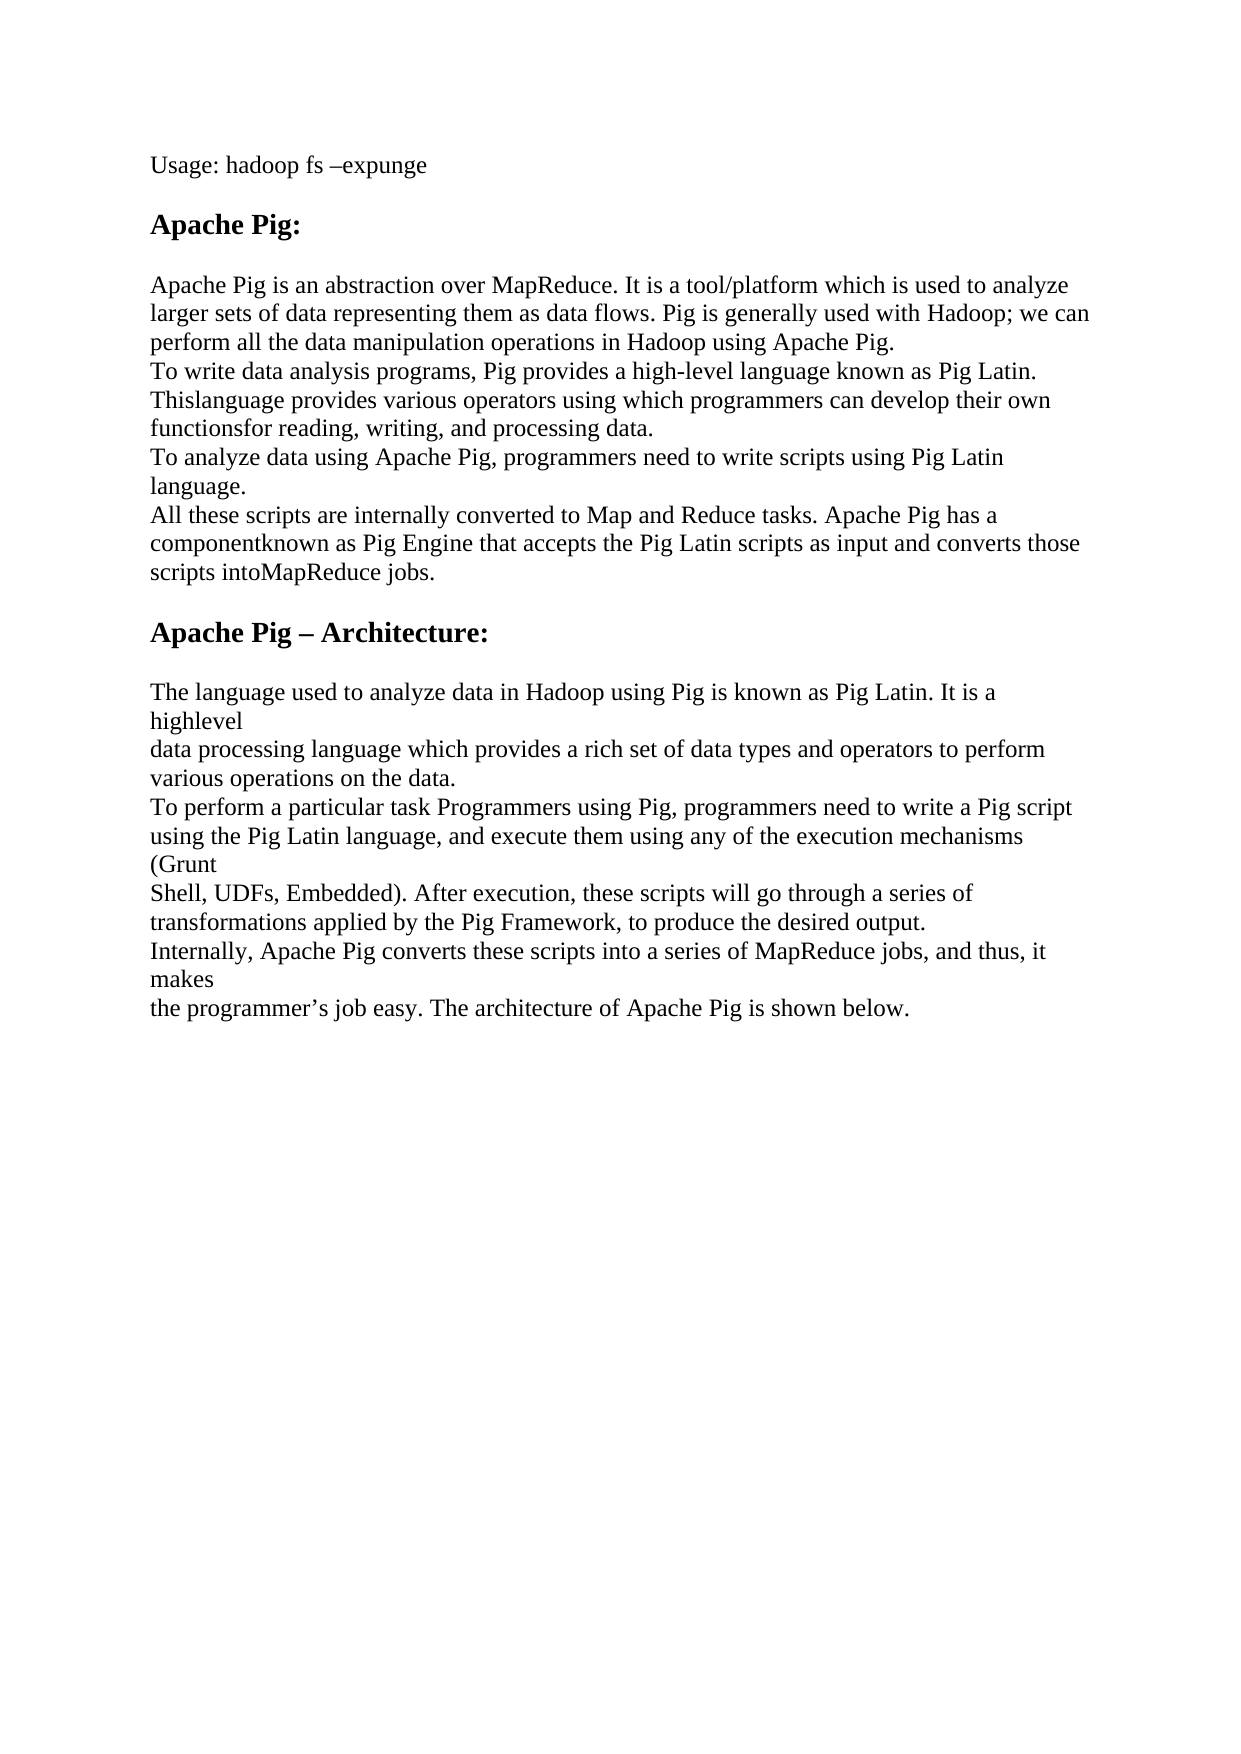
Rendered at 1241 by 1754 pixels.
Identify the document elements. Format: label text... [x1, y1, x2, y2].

text To write data analysis programs, Pig provides a high-level language known as Pig Latin. Thislanguage provides various operators using which programmers can develop their own functionsfor reading, writing, and processing data. [150, 356, 1090, 442]
text Internally, Apache Pig converts these scripts into a series of MapReduce jobs, and thus, it makes [150, 936, 1090, 993]
text Apache Pig is an abstraction over MapReduce. It is a tool/platform which is used to analyze [150, 270, 1090, 298]
text Usage: hadoop fs –expunge [150, 150, 1090, 179]
text Apache Pig: [150, 207, 1090, 241]
text using the Pig Latin language, and execute them using any of the execution mechanisms (Grunt [150, 821, 1090, 878]
text The language used to analyze data in Hadoop using Pig is known as Pig Latin. It is a highlevel [150, 677, 1090, 734]
text larger sets of data representing them as data flows. Pig is generally used with Hadoop; we can perform all the data manipulation operations in Hadoop using Apache Pig. [150, 298, 1090, 356]
text data processing language which provides a rich set of data types and operators to perform [150, 734, 1090, 763]
text Shell, UDFs, Embedded). After execution, these scripts will go through a series of [150, 878, 1090, 907]
text various operations on the data. [150, 763, 1090, 792]
text All these scripts are internally converted to Map and Reduce tasks. Apache Pig has a componentknown as Pig Engine that accepts the Pig Latin scripts as input and converts those scripts intoMapReduce jobs. [150, 500, 1090, 586]
text To perform a particular task Programmers using Pig, programmers need to write a Pig script [150, 792, 1090, 821]
text To analyze data using Apache Pig, programmers need to write scripts using Pig Latin language. [150, 442, 1090, 500]
text transformations applied by the Pig Framework, to produce the desired output. [150, 907, 1090, 936]
text Apache Pig – Architecture: [150, 615, 1090, 648]
text the programmer’s job easy. The architecture of Apache Pig is shown below. [150, 993, 1090, 1022]
